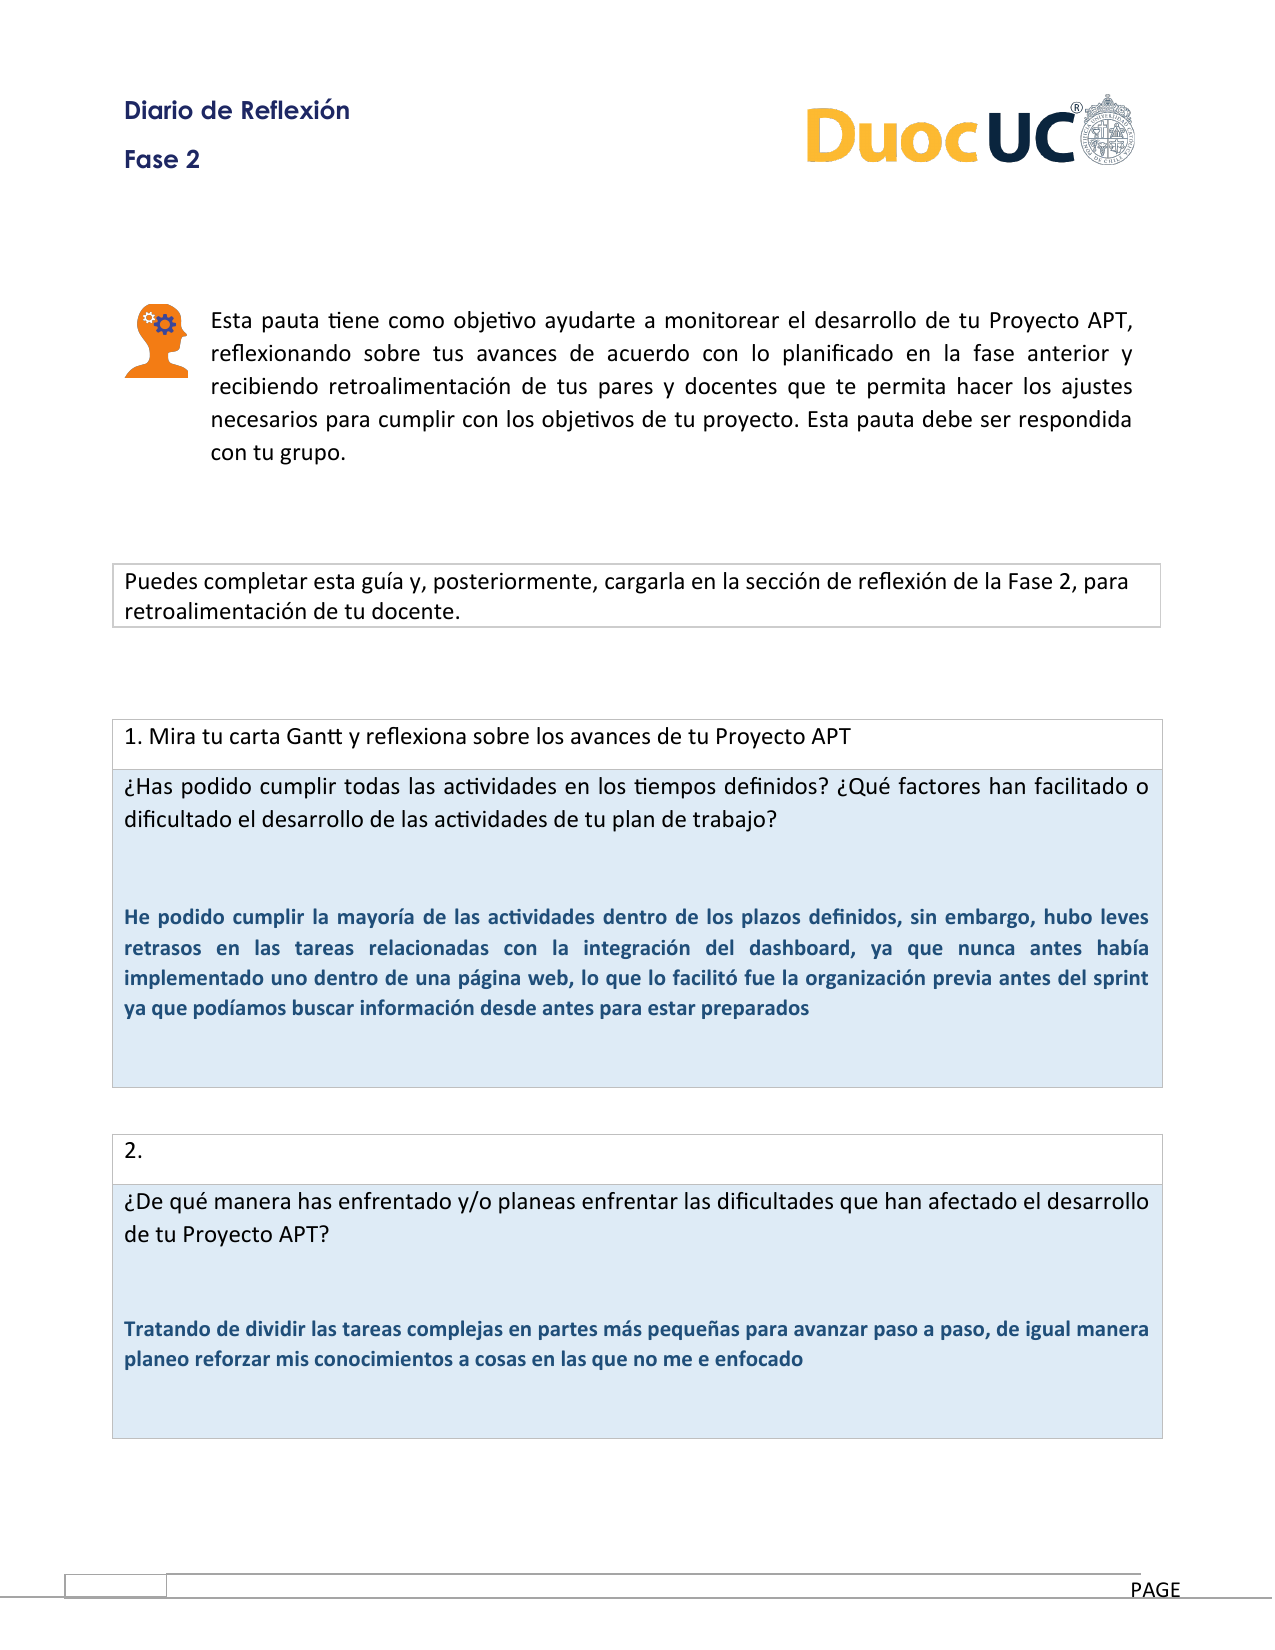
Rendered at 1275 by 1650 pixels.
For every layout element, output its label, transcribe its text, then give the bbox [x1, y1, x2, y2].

table_cell ¿De qué manera has enfrentado y/o planeas enfrentar las dificultades que han afectado el desarrollo de tu Proyecto APT? Tratando de dividir las tareas complejas en partes más pequeñas para avanzar paso a paso, de igual manera planeo reforzar mis conocimientos a cosas en las que no me e enfocado [113, 1185, 1162, 1438]
table_cell ¿Has podido cumplir todas las actividades en los tiempos definidos? ¿Qué factores han facilitado o dificultado el desarrollo de las actividades de tu plan de trabajo? He podido cumplir la mayoría de las actividades dentro de los plazos definidos, sin embargo, hubo leves retrasos en las tareas relacionadas con la integración del dashboard, ya que nunca antes había implementado uno dentro de una página web, lo que lo facilitó fue la organización previa antes del sprint ya que podíamos buscar información desde antes para estar preparados [113, 770, 1162, 1087]
table_header Esta pauta tiene como objetivo ayudarte a monitorear el desarrollo de tu Proyecto APT, reflexionando sobre tus avances de acuerdo con lo planificado en la fase anterior y recibiendo retroalimentación de tus pares y docentes que te permita hacer los ajustes necesarios para cumplir con los objetivos de tu proyecto. Esta pauta debe ser respondida con tu grupo. [199, 305, 1146, 533]
table_header Puedes completar esta guía y, posteriormente, cargarla en la sección de reflexión de la Fase 2, para retroalimentación de tu docente. [114, 565, 1160, 626]
table_header [112, 305, 199, 533]
picture [123, 304, 188, 378]
picture [807, 94, 1135, 165]
table_header 1. Mira tu carta Gantt y reflexiona sobre los avances de tu Proyecto APT [113, 720, 1162, 769]
table_header 2. [113, 1135, 1162, 1184]
